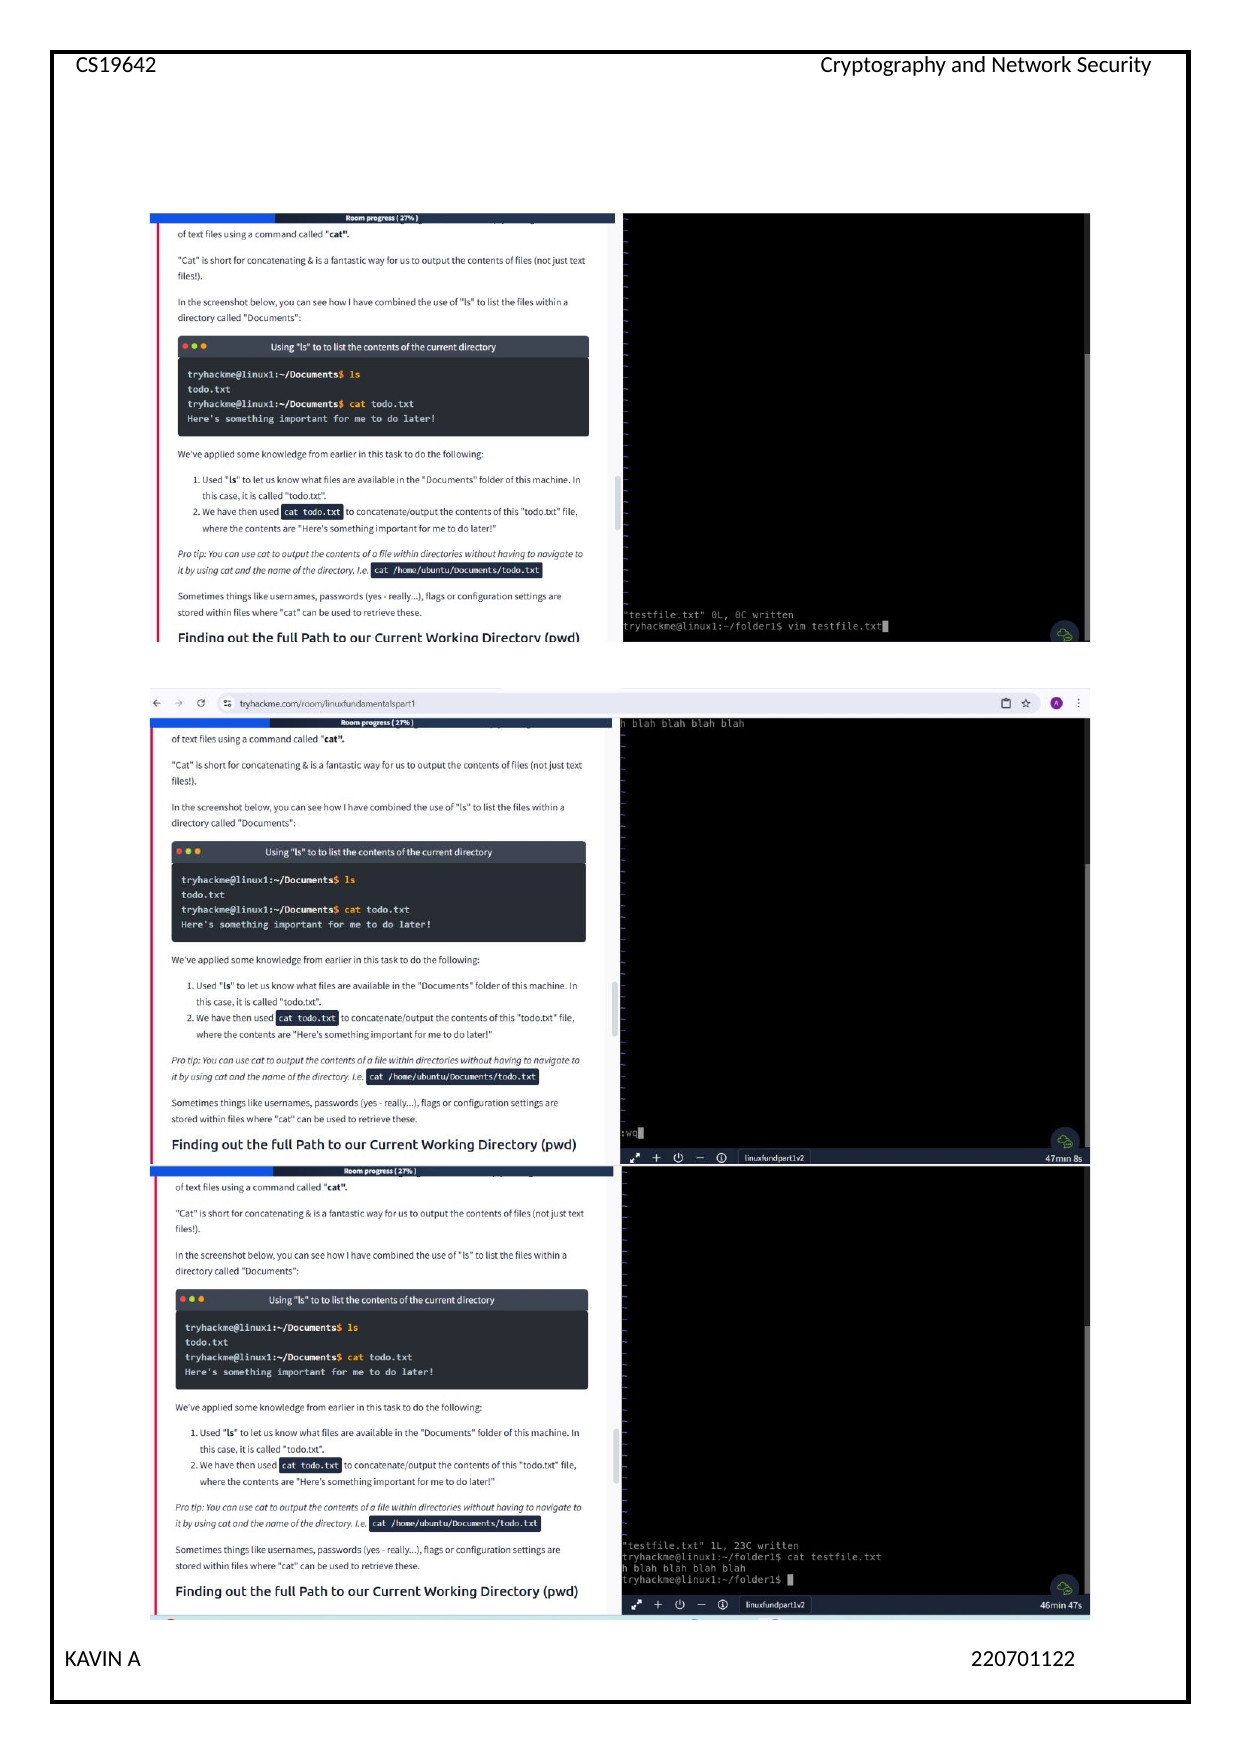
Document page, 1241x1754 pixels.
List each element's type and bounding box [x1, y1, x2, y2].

picture [149, 1165, 1091, 1620]
picture [149, 688, 1091, 1164]
picture [149, 213, 1091, 642]
